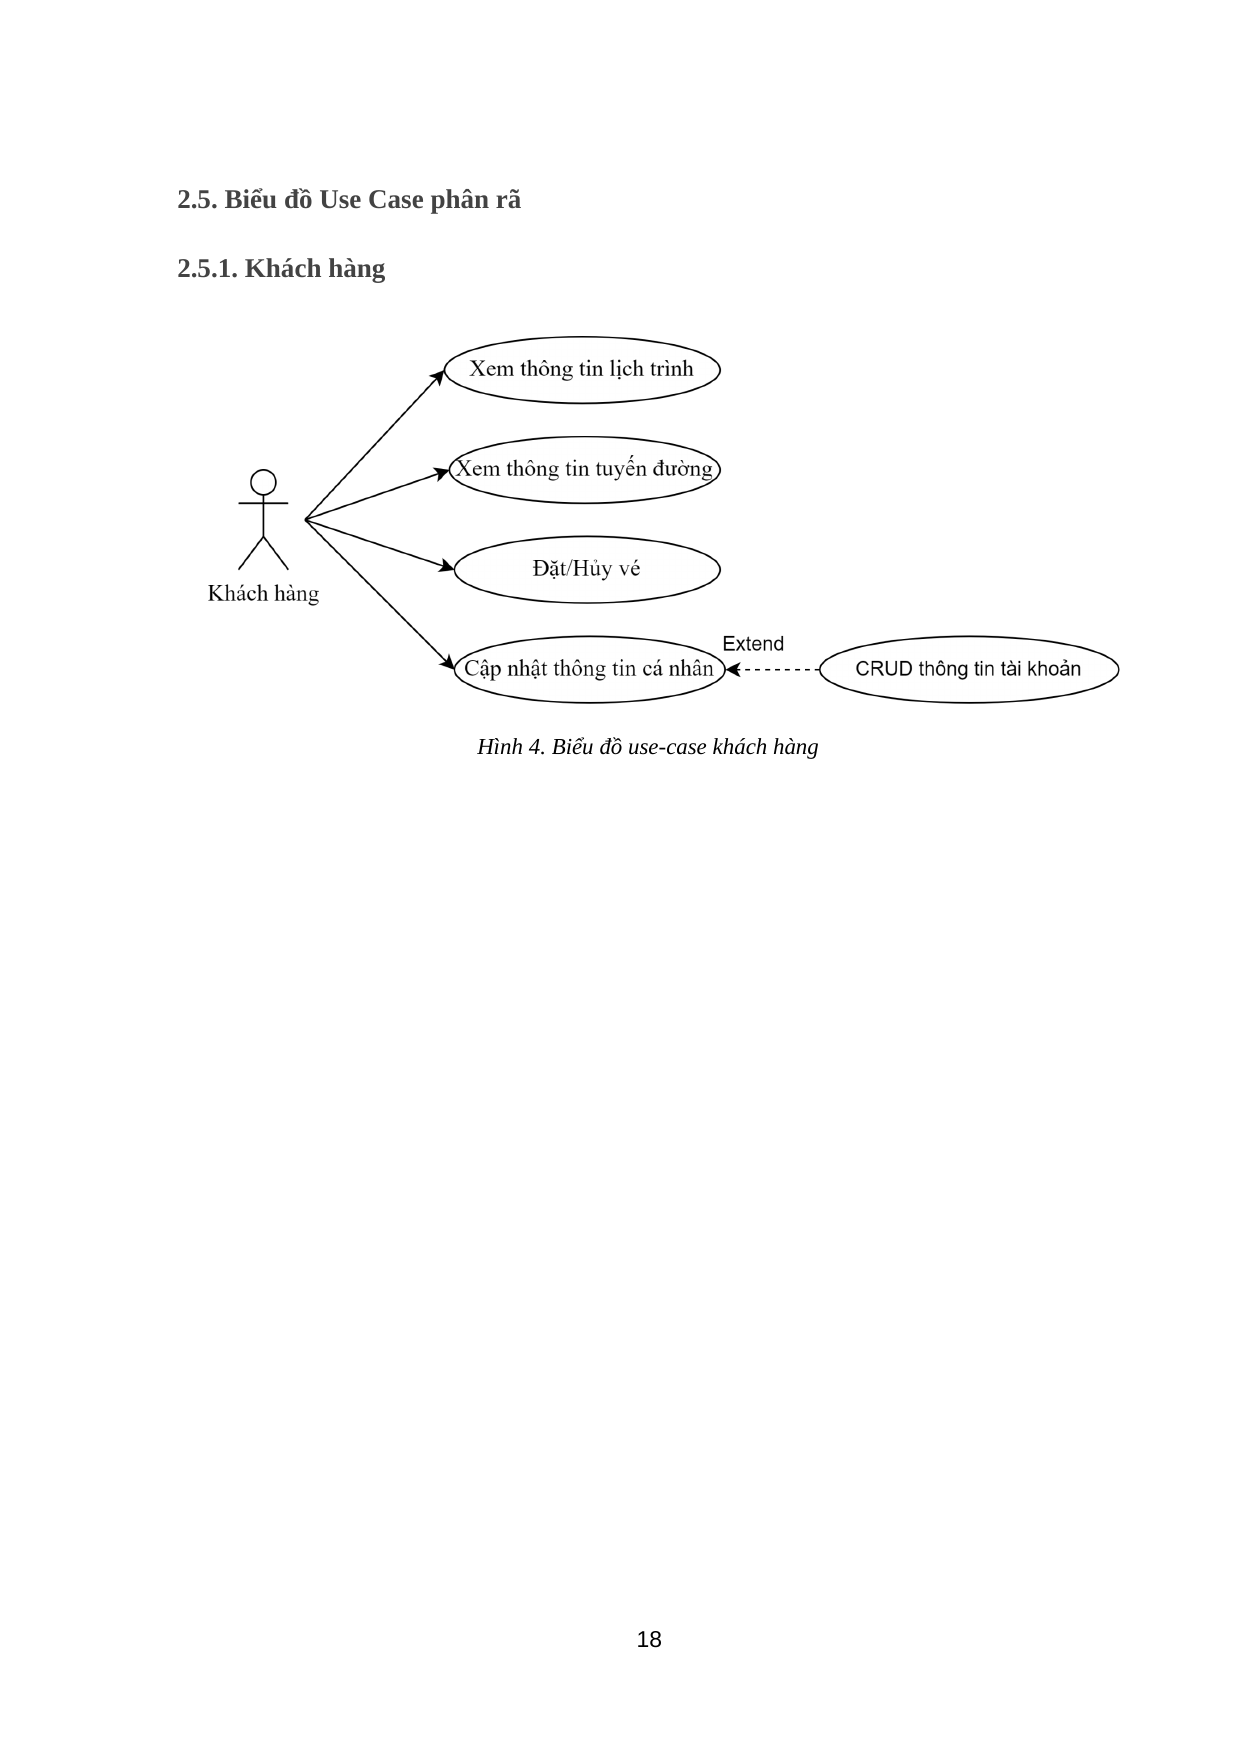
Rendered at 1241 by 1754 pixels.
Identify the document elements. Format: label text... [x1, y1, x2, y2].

subtitle 2.5. Biểu đồ Use Case phân rã [177, 183, 1121, 214]
text Hình 4. Biểu đồ use-case khách hàng [177, 733, 1121, 759]
subtitle 2.5.1. Khách hàng [177, 252, 1121, 283]
picture [191, 319, 1136, 720]
